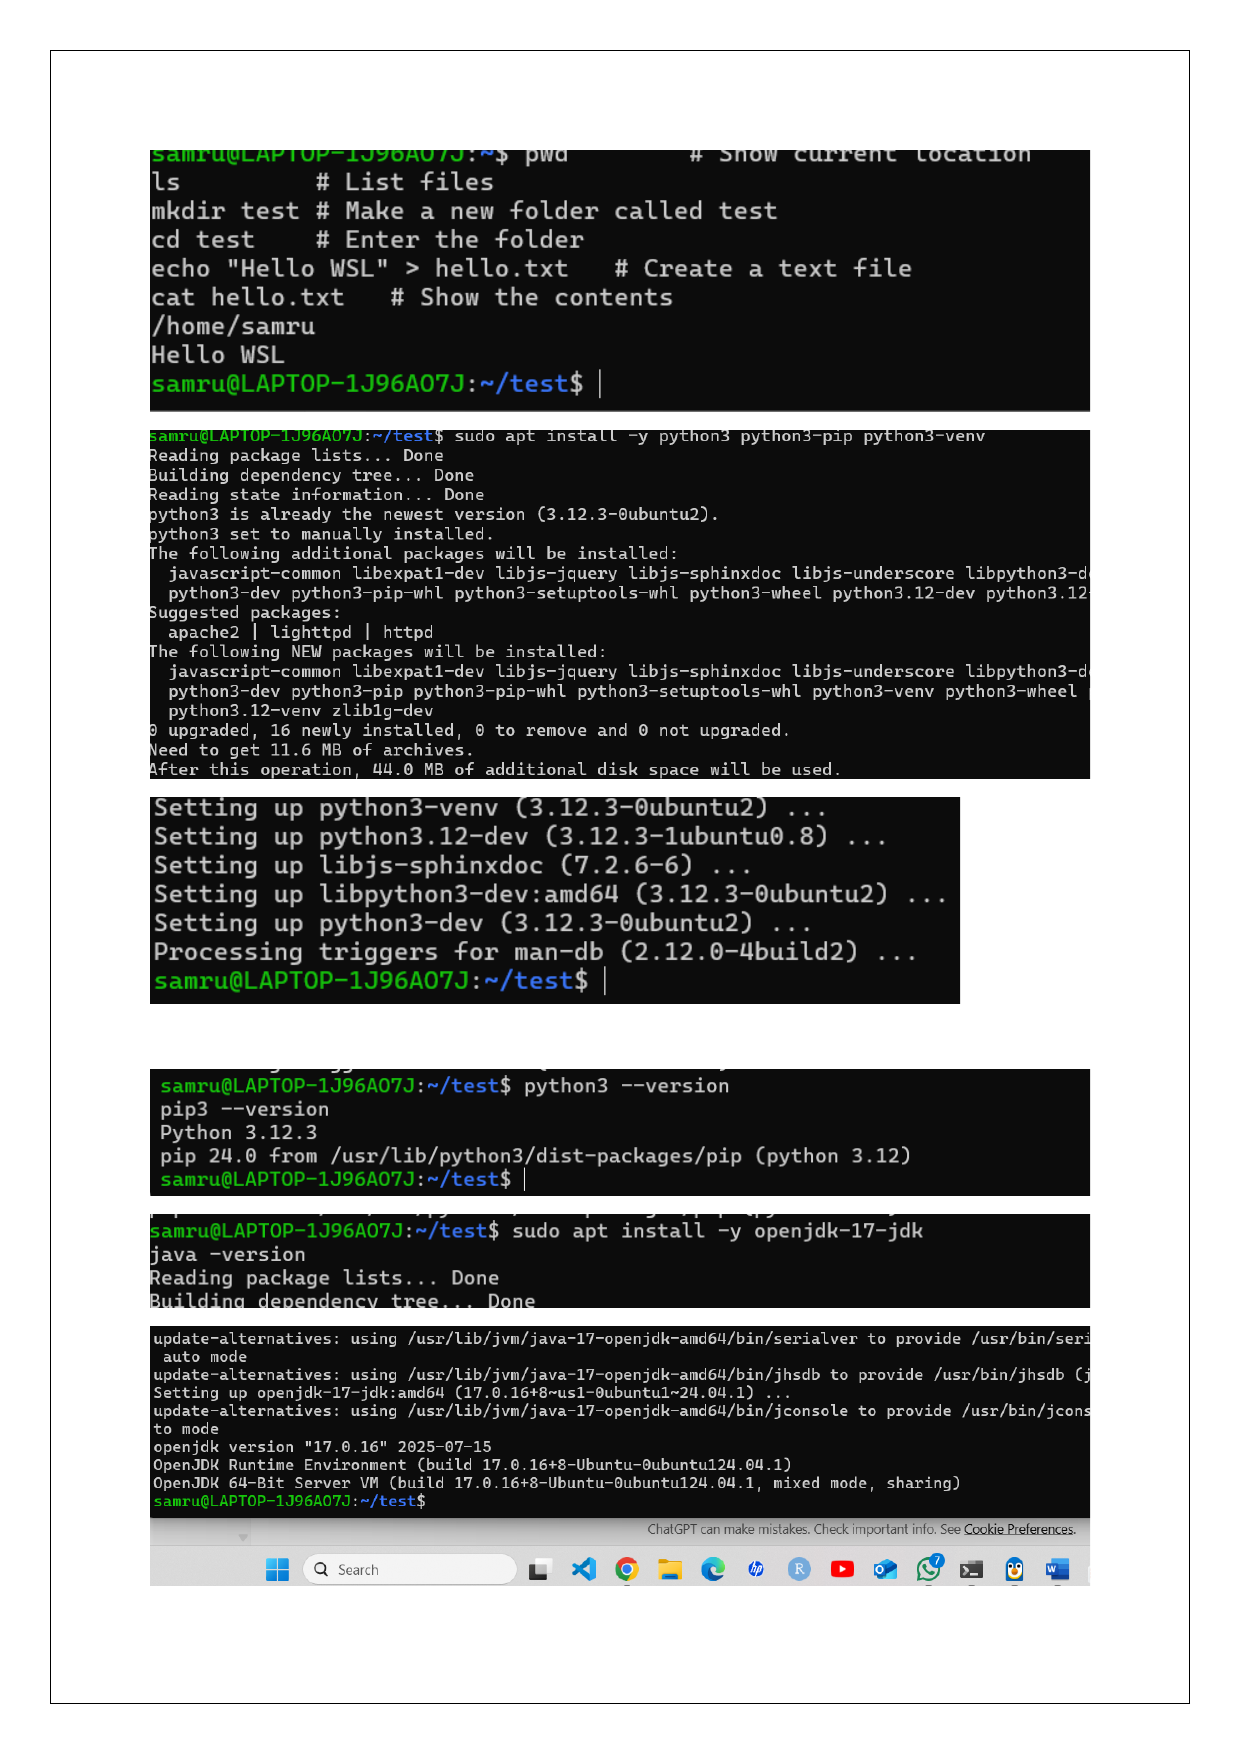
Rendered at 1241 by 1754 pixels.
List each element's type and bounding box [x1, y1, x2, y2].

picture [150, 430, 1091, 779]
picture [150, 1069, 1091, 1196]
picture [150, 797, 961, 1004]
picture [150, 1214, 1091, 1308]
picture [150, 150, 1091, 412]
picture [150, 1326, 1091, 1586]
